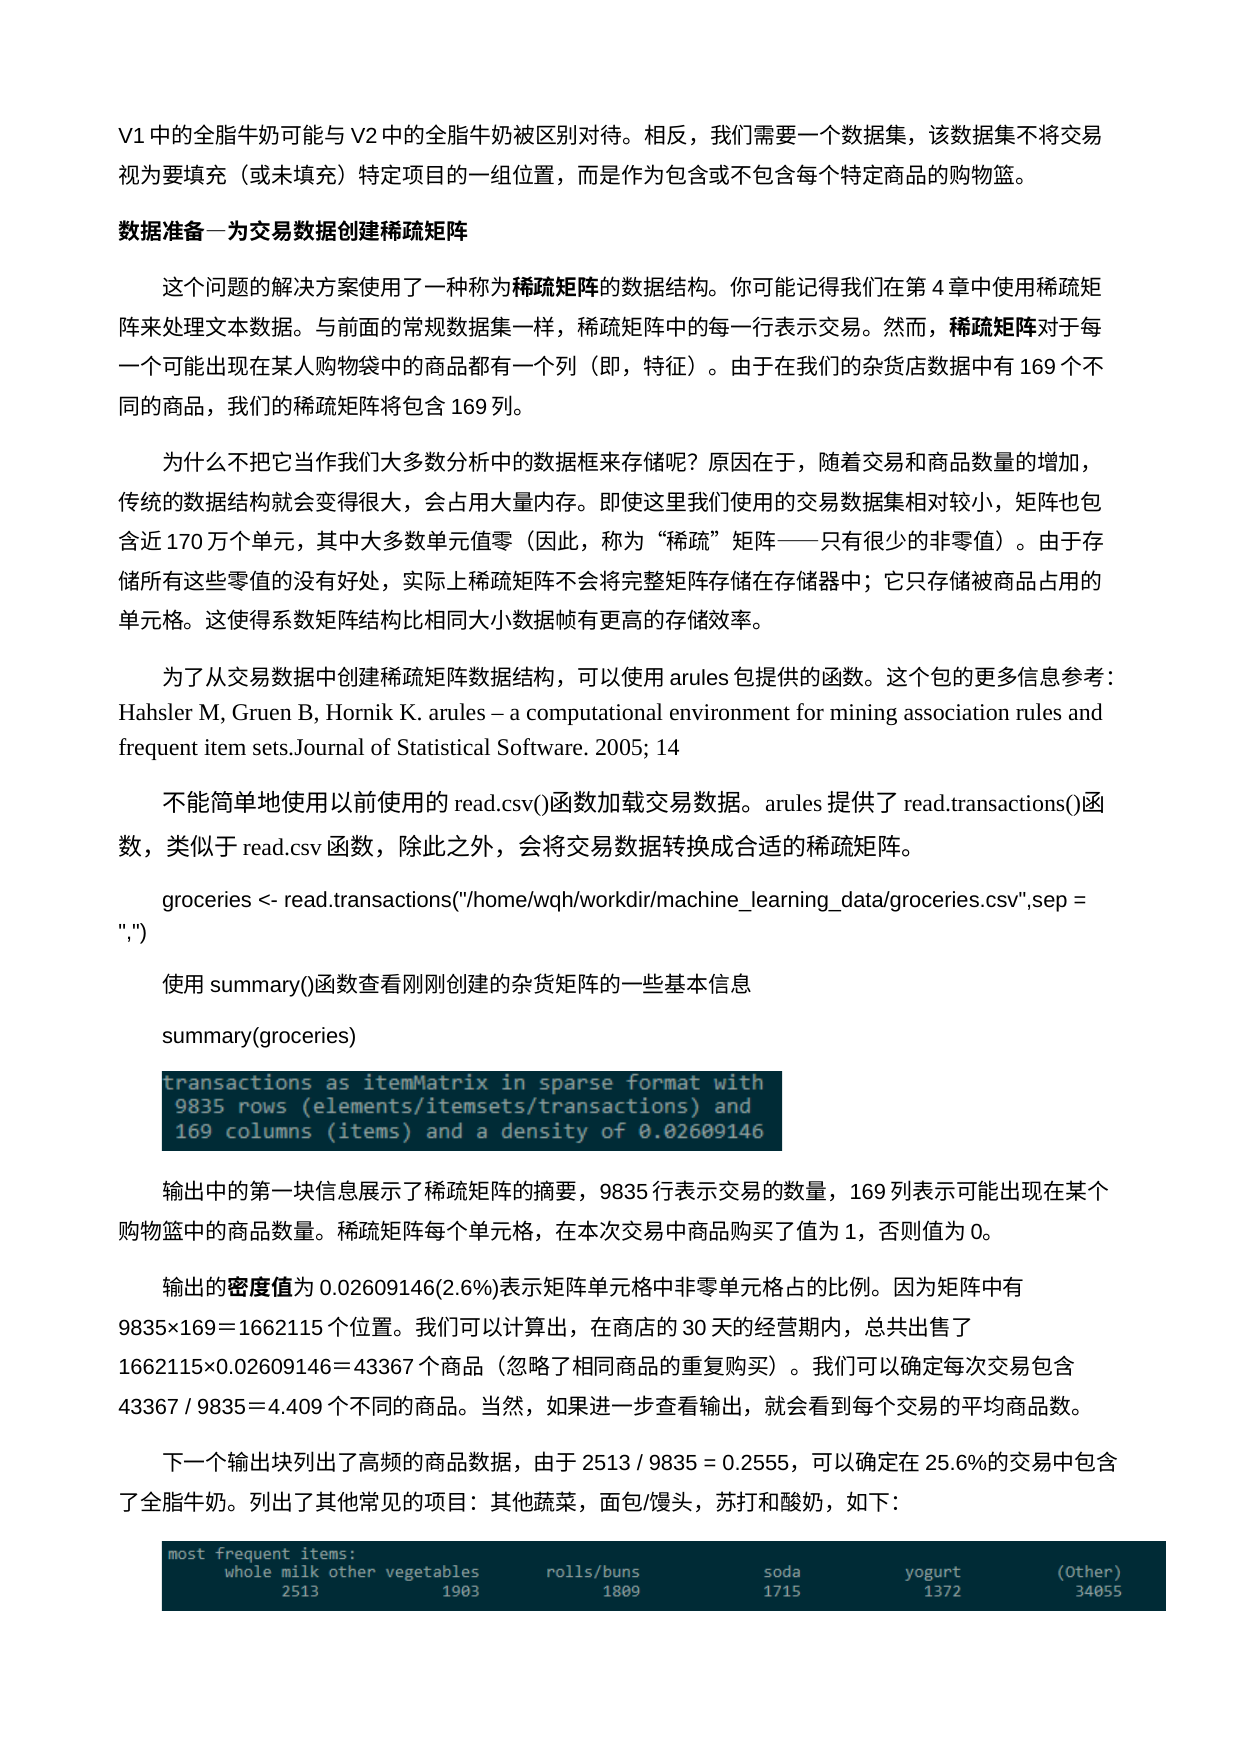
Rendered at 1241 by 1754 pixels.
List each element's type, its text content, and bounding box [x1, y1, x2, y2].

picture [226, 1079, 248, 1089]
picture [945, 1569, 952, 1577]
picture [1096, 1586, 1106, 1596]
picture [1097, 1569, 1112, 1576]
picture [355, 1571, 364, 1577]
picture [540, 1099, 549, 1113]
picture [176, 1099, 200, 1113]
picture [953, 1567, 960, 1577]
picture [785, 1586, 789, 1596]
picture [314, 1102, 325, 1113]
picture [252, 1123, 261, 1138]
picture [434, 1566, 451, 1577]
picture [740, 1076, 749, 1089]
picture [340, 1567, 345, 1577]
picture [284, 1549, 289, 1559]
picture [936, 1569, 942, 1577]
picture [214, 1099, 224, 1113]
text 这个问题的解决方案使用了一种称为稀疏矩阵的数据结构。你可能记得我们在第4章中使用稀疏矩阵来处理文本数据。与前面的常规数据集一样，稀疏矩阵中的每一行表示交易。然而，稀疏矩阵对于每一个可能出现在某人购物袋中的商品都有一个列（即，特征）。由于在我们的杂货店数据中有169个不同的商品，我们的稀疏矩阵将包含169列。 [118, 270, 1122, 421]
picture [303, 1586, 307, 1596]
picture [217, 1548, 242, 1559]
picture [640, 1079, 663, 1089]
picture [283, 1569, 290, 1577]
picture [188, 1079, 212, 1089]
picture [202, 1099, 211, 1113]
picture [360, 1569, 375, 1576]
picture [465, 1074, 474, 1089]
picture [515, 1102, 524, 1113]
picture [303, 1098, 309, 1117]
picture [690, 1076, 699, 1089]
picture [591, 1102, 599, 1113]
picture [503, 1074, 511, 1089]
picture [440, 1099, 449, 1113]
picture [426, 1123, 463, 1138]
picture [303, 1548, 308, 1559]
picture [164, 1076, 173, 1089]
text 数据准备—为交易数据创建稀疏矩阵 [118, 214, 1122, 246]
text 为了从交易数据中创建稀疏矩阵数据结构，可以使用arules包提供的函数。这个包的更多信息参考：Hahsler M, Gruen B, Hornik K. arules – a computational environment for mining association rules and frequent item sets.Journal of Statistical Software. 2005; 14 [118, 660, 1122, 760]
picture [303, 1566, 308, 1577]
picture [577, 1566, 582, 1577]
picture [428, 1098, 436, 1113]
picture [311, 1566, 318, 1577]
picture [716, 1124, 726, 1138]
picture [390, 1099, 398, 1113]
picture [452, 1102, 462, 1113]
picture [277, 1127, 300, 1138]
picture [339, 1102, 387, 1113]
picture [439, 1076, 449, 1089]
picture [445, 1586, 449, 1596]
picture [766, 1586, 770, 1596]
text 输出中的第一块信息展示了稀疏矩阵的摘要，9835行表示交易的数量，169列表示可能出现在某个购物篮中的商品数量。稀疏矩阵每个单元格，在本次交易中商品购买了值为1，否则值为0。 [118, 1174, 1122, 1246]
picture [528, 1098, 536, 1114]
picture [226, 1127, 236, 1138]
picture [602, 1079, 613, 1089]
picture [566, 1124, 574, 1138]
picture [255, 1566, 260, 1577]
picture [313, 1549, 317, 1559]
picture [188, 1124, 200, 1138]
picture [1067, 1567, 1082, 1577]
picture [714, 1079, 726, 1089]
picture [578, 1128, 587, 1143]
picture [365, 1074, 373, 1089]
picture [740, 1124, 764, 1138]
picture [270, 1551, 280, 1559]
picture [628, 1074, 638, 1089]
text 输出的密度值为0.02609146(2.6%)表示矩阵单元格中非零单元格占的比例。因为矩阵中有9835×169＝1662115个位置。我们可以计算出，在商店的30天的经营期内，总共出售了1662115×0.02609146＝43367个商品（忽略了相同商品的重复购买）。我们可以确定每次交易包含43367 / 9835＝4.409个不同的商品。当然，如果进一步查看输出，就会看到每个交易的平均商品数。 [118, 1270, 1122, 1421]
picture [578, 1079, 588, 1089]
picture [946, 1586, 951, 1596]
picture [199, 1549, 204, 1559]
picture [776, 1586, 780, 1596]
picture [403, 1102, 411, 1113]
picture [541, 1079, 549, 1089]
picture [265, 1074, 273, 1089]
picture [263, 1128, 274, 1138]
picture [389, 1076, 438, 1089]
picture [240, 1102, 286, 1113]
picture [302, 1127, 311, 1138]
picture [955, 1586, 960, 1596]
picture [478, 1102, 486, 1113]
picture [284, 1586, 289, 1596]
picture [177, 1079, 187, 1089]
picture [404, 1123, 411, 1143]
picture [453, 1079, 463, 1089]
picture [640, 1124, 651, 1138]
picture [604, 1566, 629, 1577]
picture [693, 1098, 699, 1117]
picture [553, 1123, 561, 1138]
picture [628, 1099, 637, 1113]
picture [591, 1079, 599, 1089]
picture [666, 1124, 676, 1138]
picture [514, 1079, 525, 1089]
picture [907, 1569, 923, 1580]
picture [328, 1123, 335, 1142]
picture [729, 1124, 738, 1138]
text 不能简单地使用以前使用的read.csv()函数加载交易数据。arules提供了read.transactions()函数，类似于read.csv函数，除此之外，会将交易数据转换成合适的稀疏矩阵。 [118, 784, 1122, 862]
picture [653, 1102, 676, 1113]
picture [330, 1569, 338, 1577]
picture [678, 1124, 713, 1138]
picture [752, 1074, 763, 1089]
picture [181, 1551, 186, 1559]
picture [377, 1076, 386, 1089]
picture [239, 1127, 250, 1138]
text 使用summary()函数查看刚刚创建的杂货矩阵的一些基本信息 [118, 967, 1122, 998]
picture [540, 1127, 549, 1138]
picture [564, 1102, 588, 1113]
picture [402, 1569, 421, 1580]
picture [502, 1123, 536, 1138]
picture [454, 1566, 459, 1577]
picture [1085, 1566, 1092, 1577]
picture [276, 1079, 311, 1089]
picture [170, 1551, 180, 1559]
picture [477, 1127, 488, 1138]
picture [326, 1079, 337, 1089]
picture [327, 1098, 336, 1113]
picture [503, 1099, 511, 1113]
picture [567, 1566, 572, 1577]
picture [465, 1102, 475, 1113]
picture [678, 1102, 687, 1113]
picture [201, 1124, 212, 1138]
picture [489, 1102, 500, 1113]
picture [666, 1079, 688, 1089]
picture [293, 1566, 298, 1577]
picture [1083, 1586, 1093, 1596]
picture [364, 1127, 399, 1138]
picture [729, 1074, 737, 1089]
picture [225, 1566, 242, 1577]
picture [353, 1124, 361, 1138]
picture [478, 1079, 488, 1089]
picture [263, 1569, 270, 1577]
picture [215, 1079, 223, 1089]
picture [926, 1569, 936, 1580]
picture [548, 1569, 564, 1577]
picture [553, 1102, 563, 1113]
text 下一个输出块列出了高频的商品数据，由于2513 / 9835 = 0.2555，可以确定在25.6%的交易中包含了全脂牛奶。列出了其他常见的项目：其他蔬菜，面包/馒头，苏打和酸奶，如下： [118, 1445, 1122, 1516]
picture [240, 1551, 270, 1562]
picture [602, 1102, 624, 1113]
picture [242, 1569, 253, 1577]
picture [415, 1098, 424, 1114]
picture [340, 1123, 348, 1138]
picture [552, 1079, 575, 1094]
picture [340, 1079, 348, 1089]
text summary(groceries) [118, 1023, 1122, 1048]
picture [641, 1098, 649, 1113]
picture [177, 1124, 187, 1138]
picture [251, 1076, 261, 1089]
picture [325, 1551, 342, 1559]
picture [774, 1566, 800, 1577]
picture [602, 1123, 626, 1138]
picture [715, 1098, 751, 1113]
picture [425, 1567, 430, 1577]
picture [463, 1586, 470, 1596]
picture [348, 1566, 355, 1577]
picture [1092, 1571, 1101, 1577]
text groceries <- read.transactions("/home/wqh/workdir/machine_learning_data/groceries.csv",sep = ",") [118, 887, 1122, 944]
picture [613, 1586, 630, 1596]
text 为什么不把它当作我们大多数分析中的数据框来存储呢？原因在于，随着交易和商品数量的增加，传统的数据结构就会变得很大，会占用大量内存。即使这里我们使用的交易数据集相对较小，矩阵也包含近170万个单元，其中大多数单元值零（因此，称为“稀疏”矩阵——只有很少的非零值）。由于存储所有这些零值的没有好处，实际上稀疏矩阵不会将完整矩阵存储在存储器中；它只存储被商品占用的单元格。这使得系数矩阵结构比相同大小数据帧有更高的存储效率。 [118, 445, 1122, 635]
picture [320, 1553, 327, 1559]
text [118, 118, 1122, 189]
